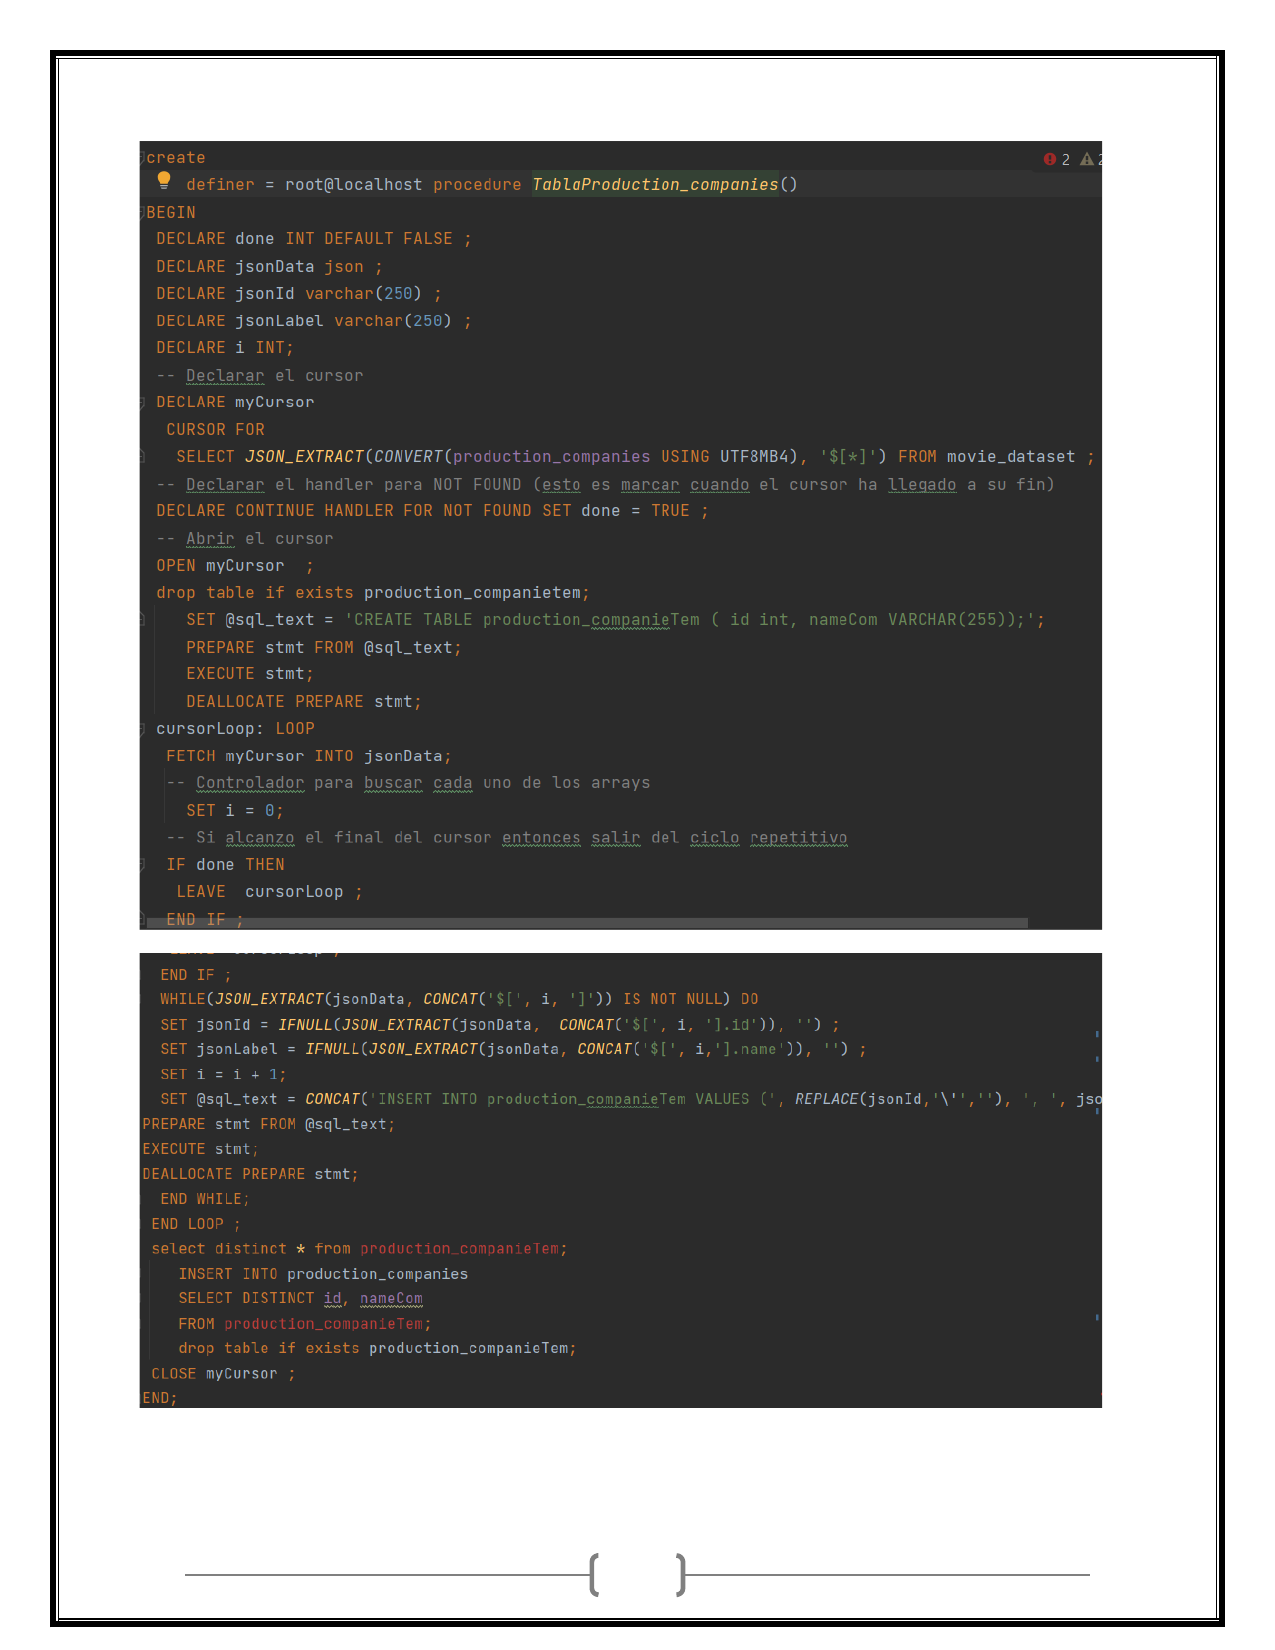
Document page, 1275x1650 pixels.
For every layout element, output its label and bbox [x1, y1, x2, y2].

picture [139, 953, 1103, 1408]
picture [139, 141, 1103, 930]
